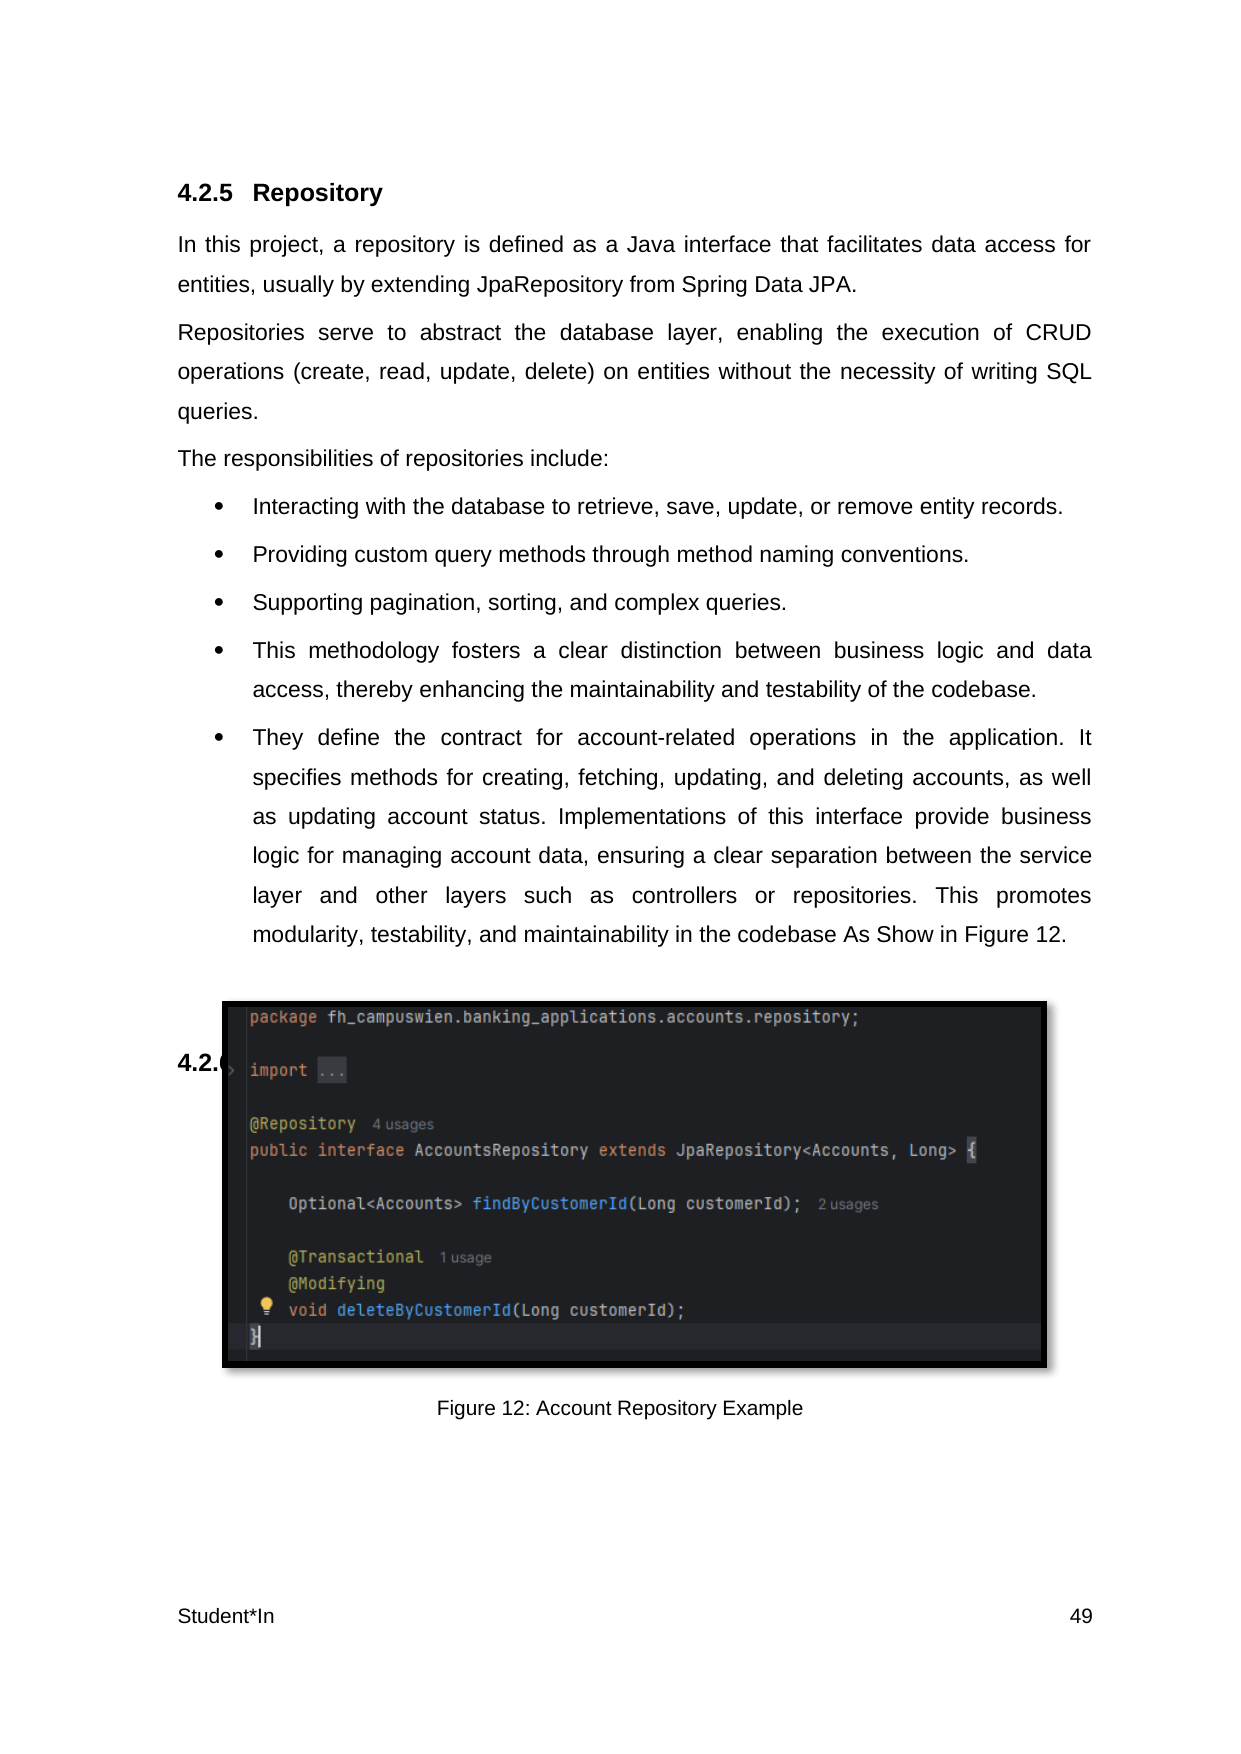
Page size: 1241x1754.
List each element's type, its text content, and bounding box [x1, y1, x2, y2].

list They define the contract for account-related operations in the application. It specifies methods for creating, fetching, updating, and deleting accounts, as well as updating account status. Implementations of this interface provide business logic for managing account data, ensuring a clear separation between the service layer and other layers such as controllers or repositories. This promotes modularity, testability, and maintainability in the codebase As Show in Figure 12. [215, 724, 1092, 948]
list Supporting pagination, sorting, and complex queries. [215, 589, 1092, 615]
text The responsibilities of repositories include: [177, 445, 1092, 472]
text In this project, a repository is defined as a Java interface that facilitates data access for entities, usually by extending JpaRepository from Spring Data JPA. [177, 231, 1092, 297]
picture [228, 1007, 1041, 1361]
list This methodology fosters a clear distinction between business logic and data access, thereby enhancing the maintainability and testability of the codebase. [215, 637, 1092, 702]
list Providing custom query methods through method naming conventions. [215, 541, 1092, 567]
text Repositories serve to abstract the database layer, enabling the execution of CRUD operations (create, read, update, delete) on entities without the necessity of writing SQL queries. [177, 319, 1092, 424]
subtitle Repository [177, 177, 1092, 206]
list Interacting with the database to retrieve, save, update, or remove entity records. [215, 493, 1092, 519]
